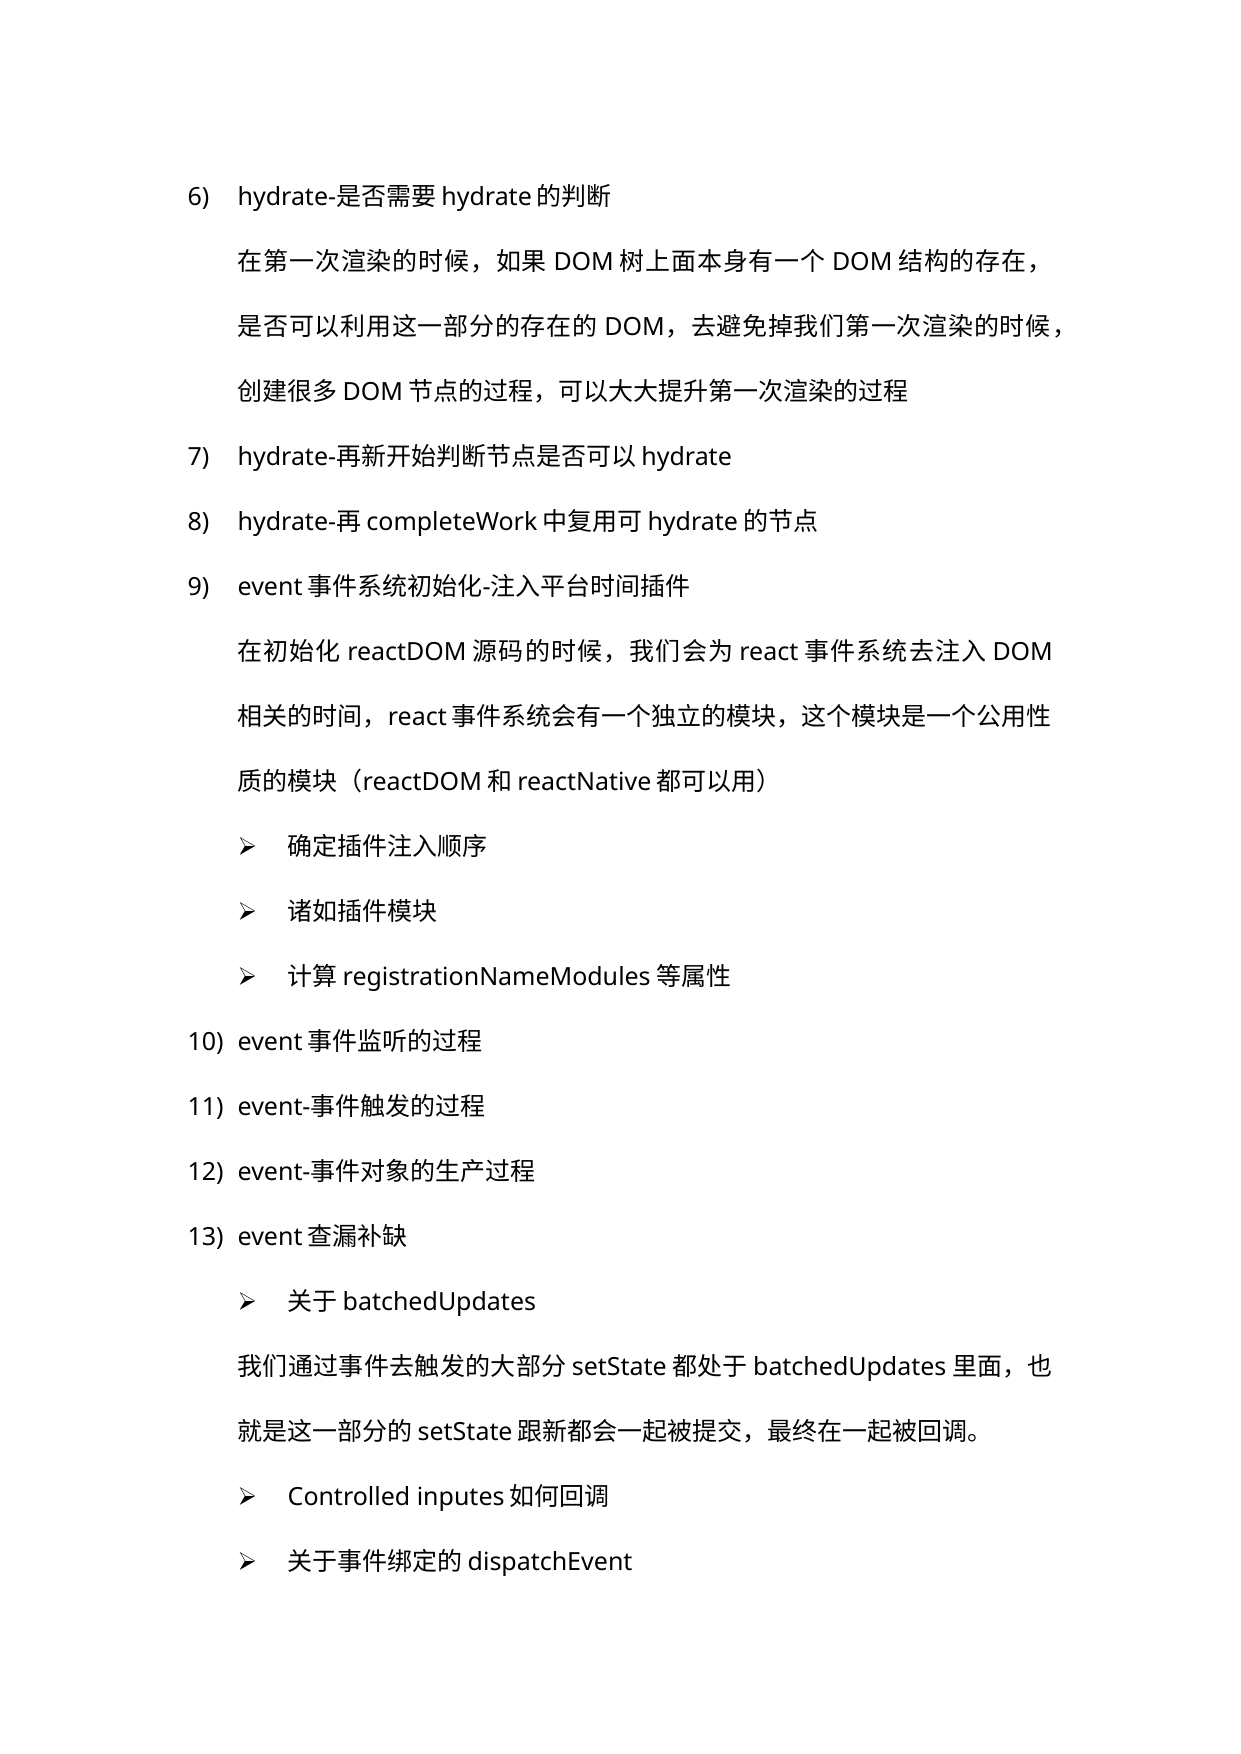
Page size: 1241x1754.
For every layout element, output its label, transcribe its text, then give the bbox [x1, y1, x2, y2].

list event事件监听的过程 [187, 1007, 1053, 1072]
list 确定插件注入顺序 [237, 812, 1053, 877]
list Controlled inputes如何回调 [237, 1462, 1053, 1527]
list event查漏补缺 [187, 1202, 1053, 1267]
list 我们通过事件去触发的大部分setState都处于batchedUpdates里面，也就是这一部分的setState跟新都会一起被提交，最终在一起被回调。 [237, 1332, 1053, 1462]
list hydrate-再completeWork中复用可hydrate的节点 [187, 487, 1053, 552]
list event事件系统初始化-注入平台时间插件 [187, 552, 1053, 617]
list event-事件对象的生产过程 [187, 1137, 1053, 1202]
list 关于batchedUpdates [237, 1267, 1053, 1332]
list 在初始化reactDOM源码的时候，我们会为react事件系统去注入DOM相关的时间，react事件系统会有一个独立的模块，这个模块是一个公用性质的模块（reactDOM和reactNative都可以用） [237, 617, 1053, 812]
list event-事件触发的过程 [187, 1072, 1053, 1137]
list hydrate-是否需要hydrate的判断 [187, 162, 1053, 227]
list 在第一次渲染的时候，如果DOM树上面本身有一个DOM结构的存在，是否可以利用这一部分的存在的DOM，去避免掉我们第一次渲染的时候，创建很多DOM节点的过程，可以大大提升第一次渲染的过程 [237, 227, 1053, 422]
list 计算registrationNameModules等属性 [237, 942, 1053, 1007]
list hydrate-再新开始判断节点是否可以hydrate [187, 422, 1053, 487]
list 关于事件绑定的dispatchEvent [237, 1527, 1053, 1592]
list 诸如插件模块 [237, 877, 1053, 942]
